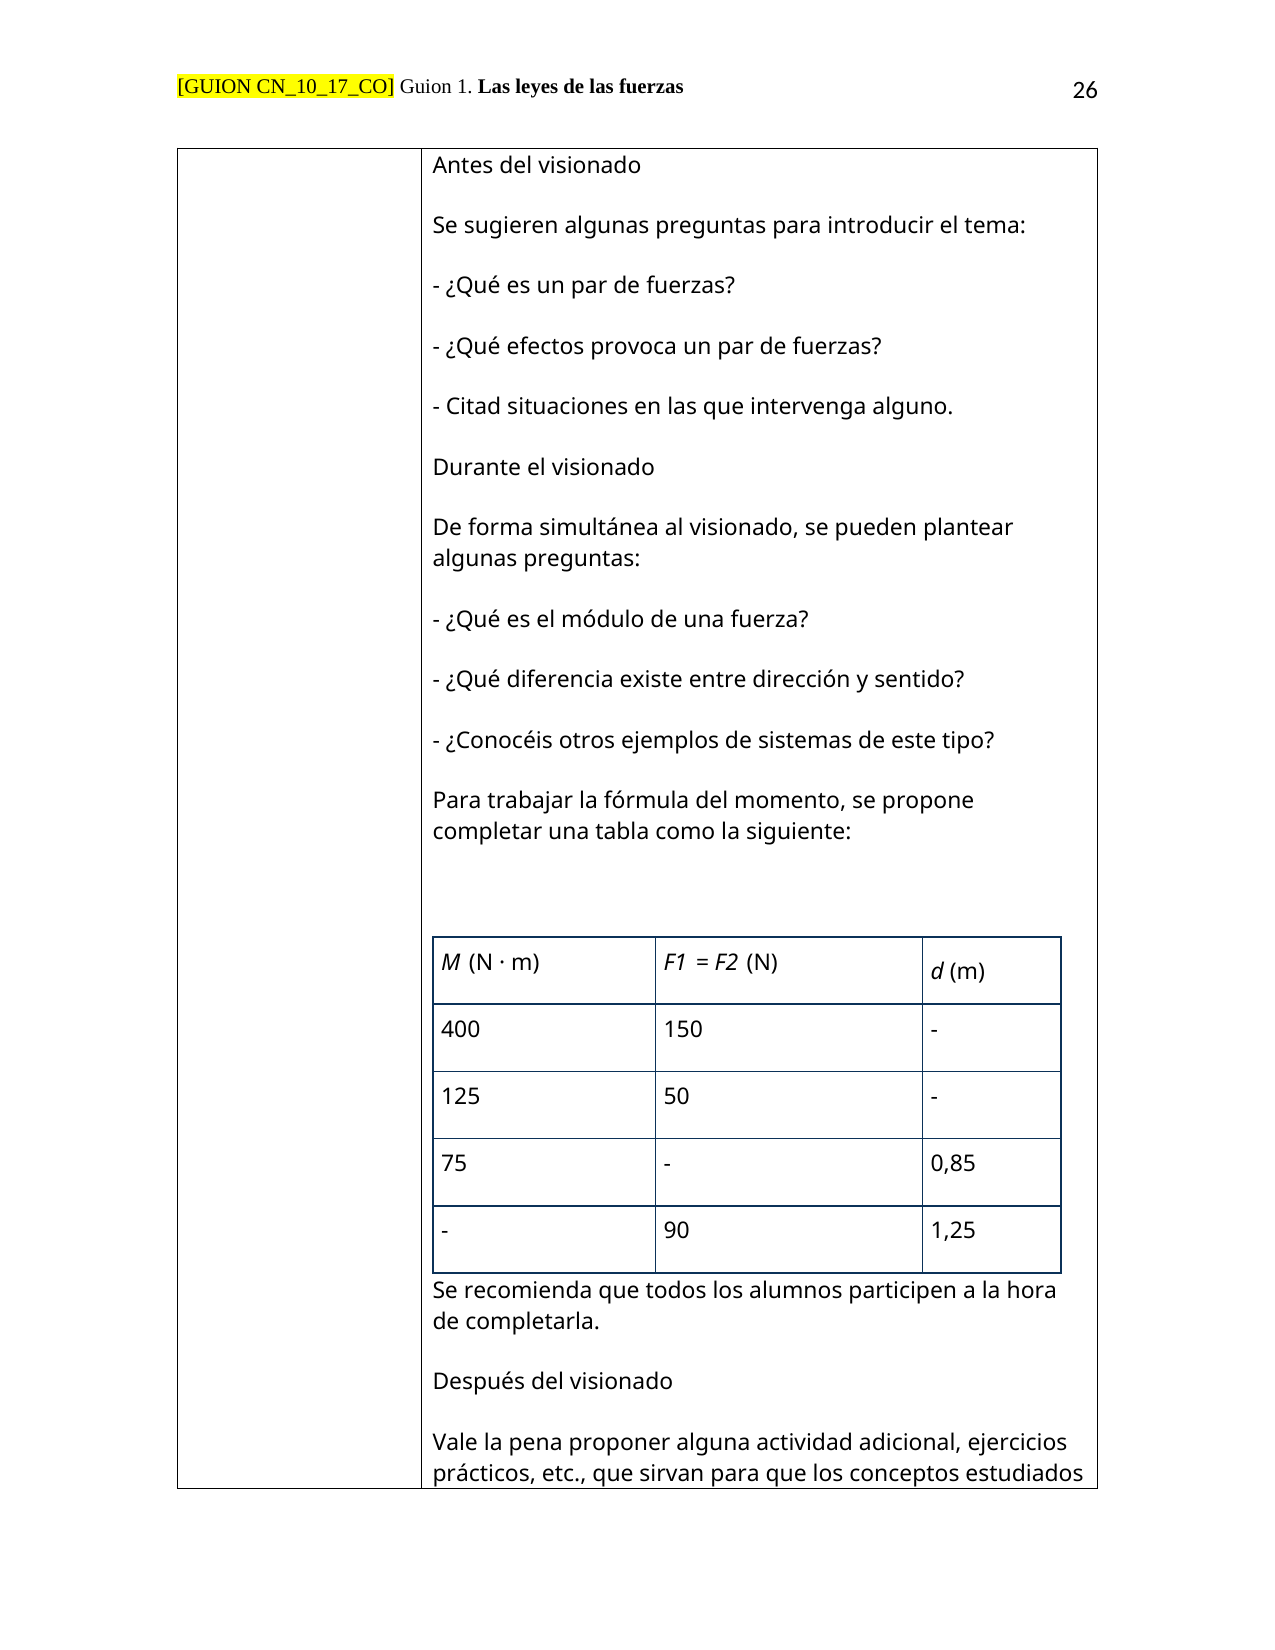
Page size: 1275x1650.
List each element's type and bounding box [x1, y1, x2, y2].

table_cell [422, 149, 1097, 1488]
table_cell [178, 149, 421, 1488]
